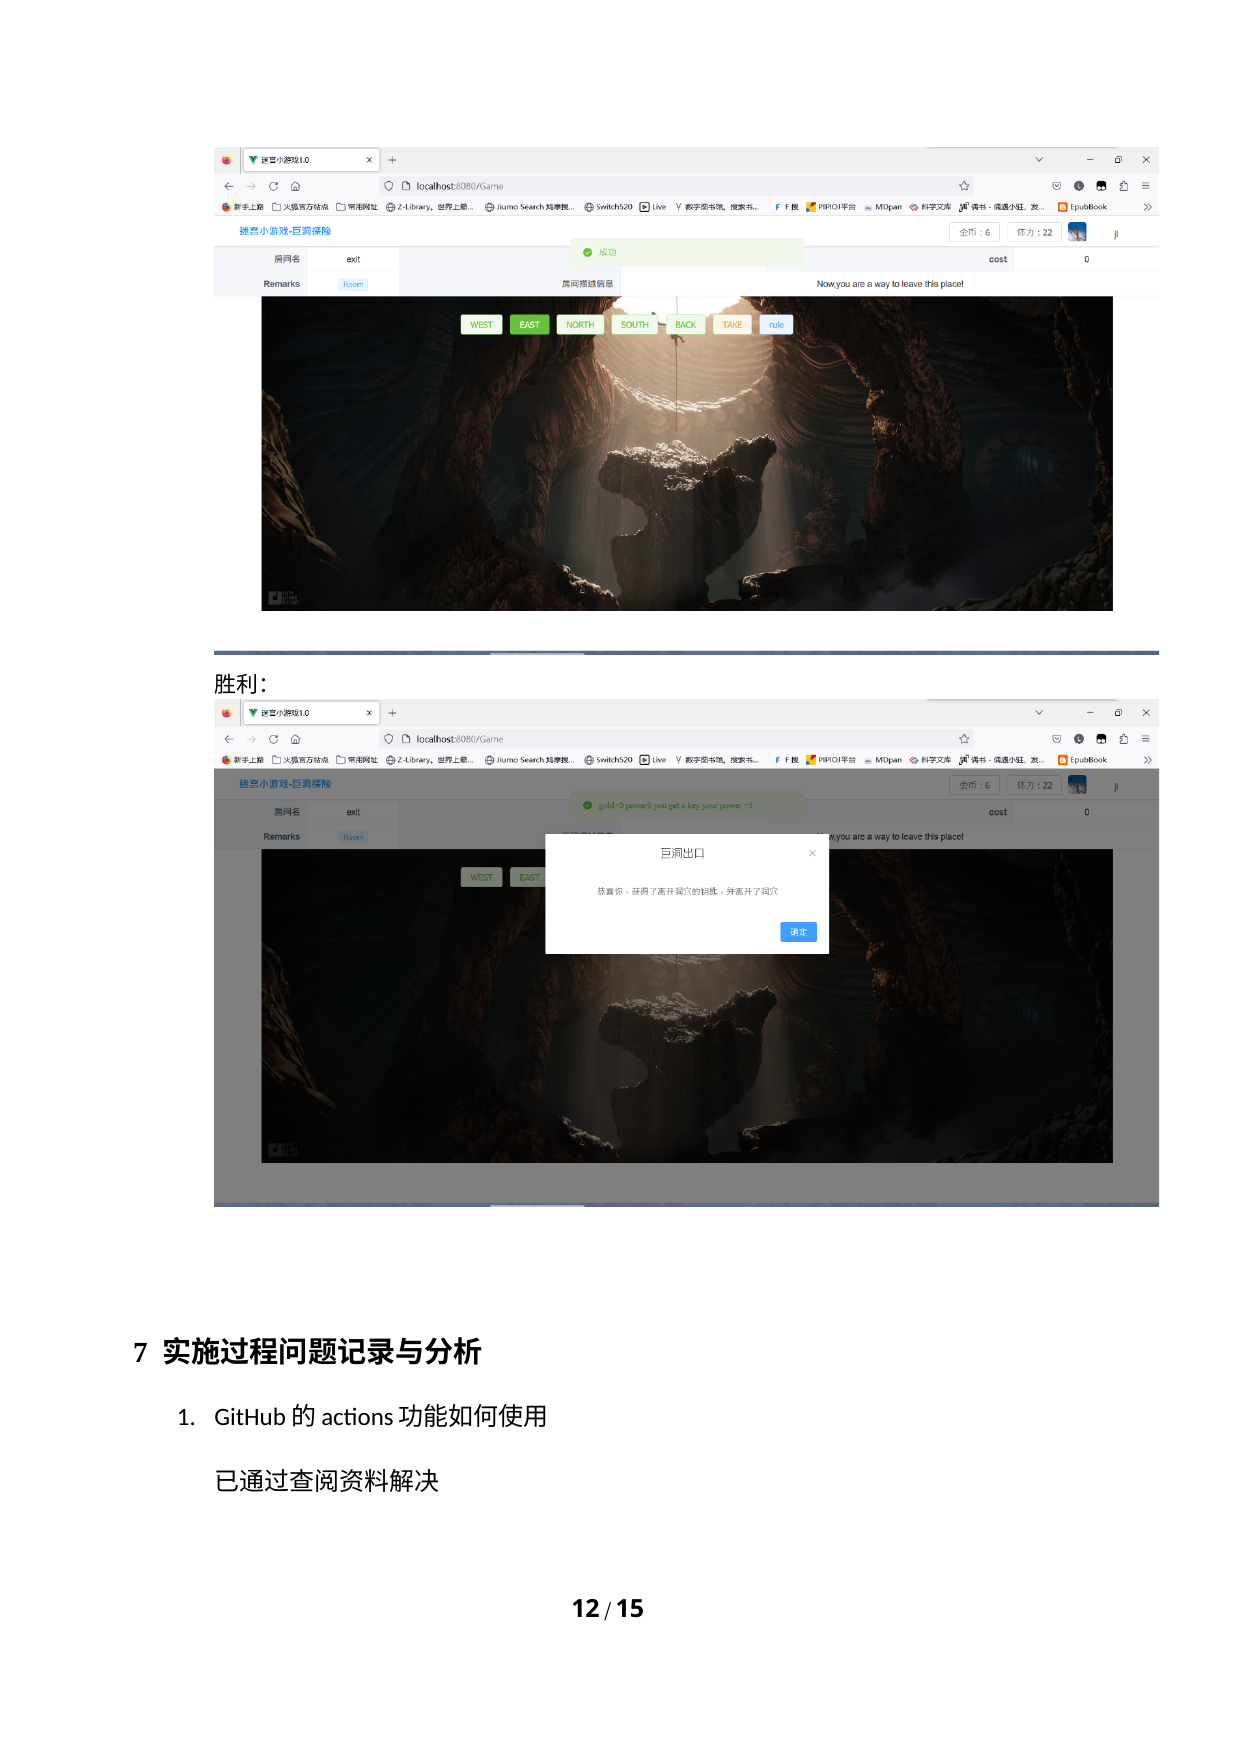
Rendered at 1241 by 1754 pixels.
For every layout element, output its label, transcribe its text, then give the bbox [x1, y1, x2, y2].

subtitle 7 实施过程问题记录与分析 [133, 1317, 1078, 1382]
list 胜利： [214, 667, 1078, 699]
picture [214, 699, 1160, 1207]
picture [214, 147, 1160, 655]
list GitHub的actions功能如何使用 [177, 1382, 1078, 1447]
list 已通过查阅资料解决 [214, 1447, 1078, 1512]
